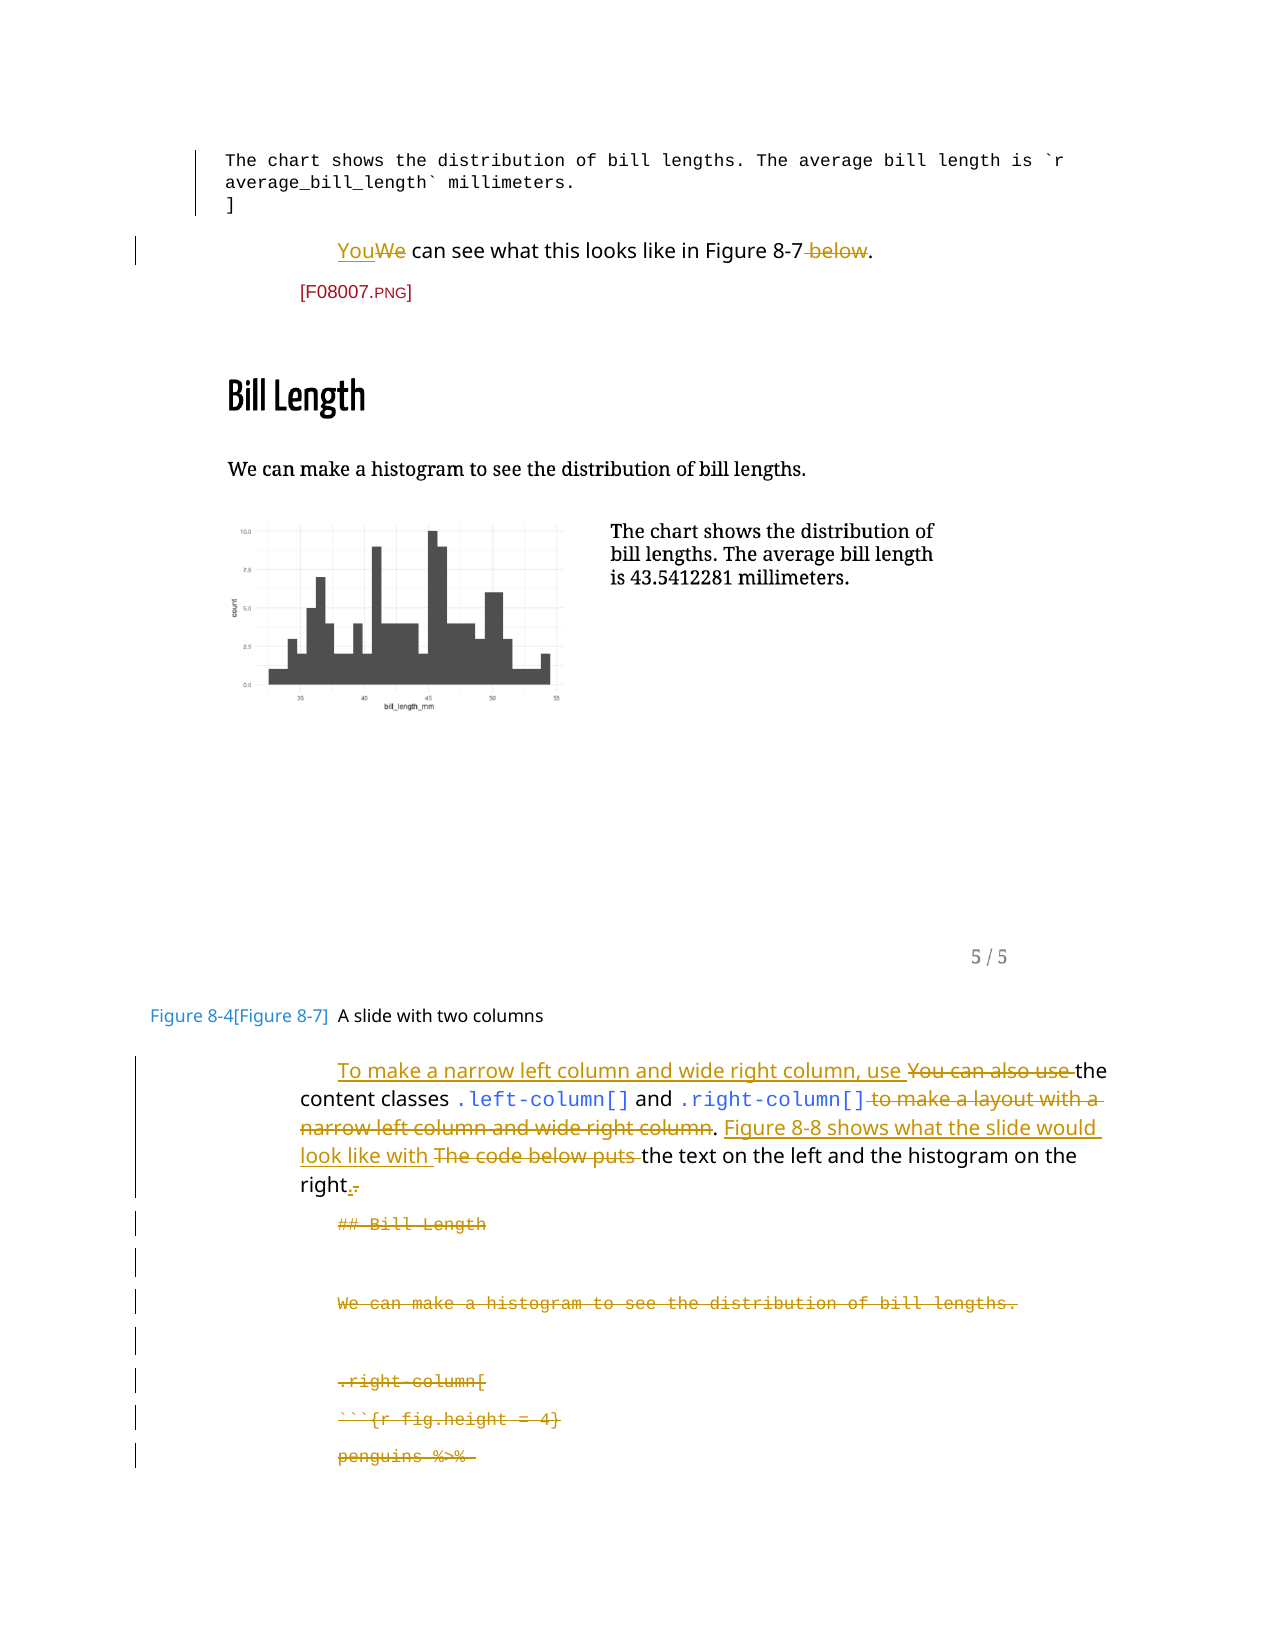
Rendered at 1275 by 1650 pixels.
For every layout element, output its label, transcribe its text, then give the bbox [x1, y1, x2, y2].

text A slide with two columns [150, 1003, 1125, 1028]
text The chart shows the distribution of bill lengths. The average bill length is `r average_bill_length` millimeters. [196, 150, 1125, 194]
text ] [196, 194, 1125, 216]
text the content classes .left-column[] and .right-column[]. the text on the left and the histogram on the right [300, 1056, 1125, 1198]
text [F08007.png] [300, 277, 1125, 302]
picture [150, 323, 1025, 979]
text can see what this looks like in Figure 8-7. [300, 236, 1125, 265]
